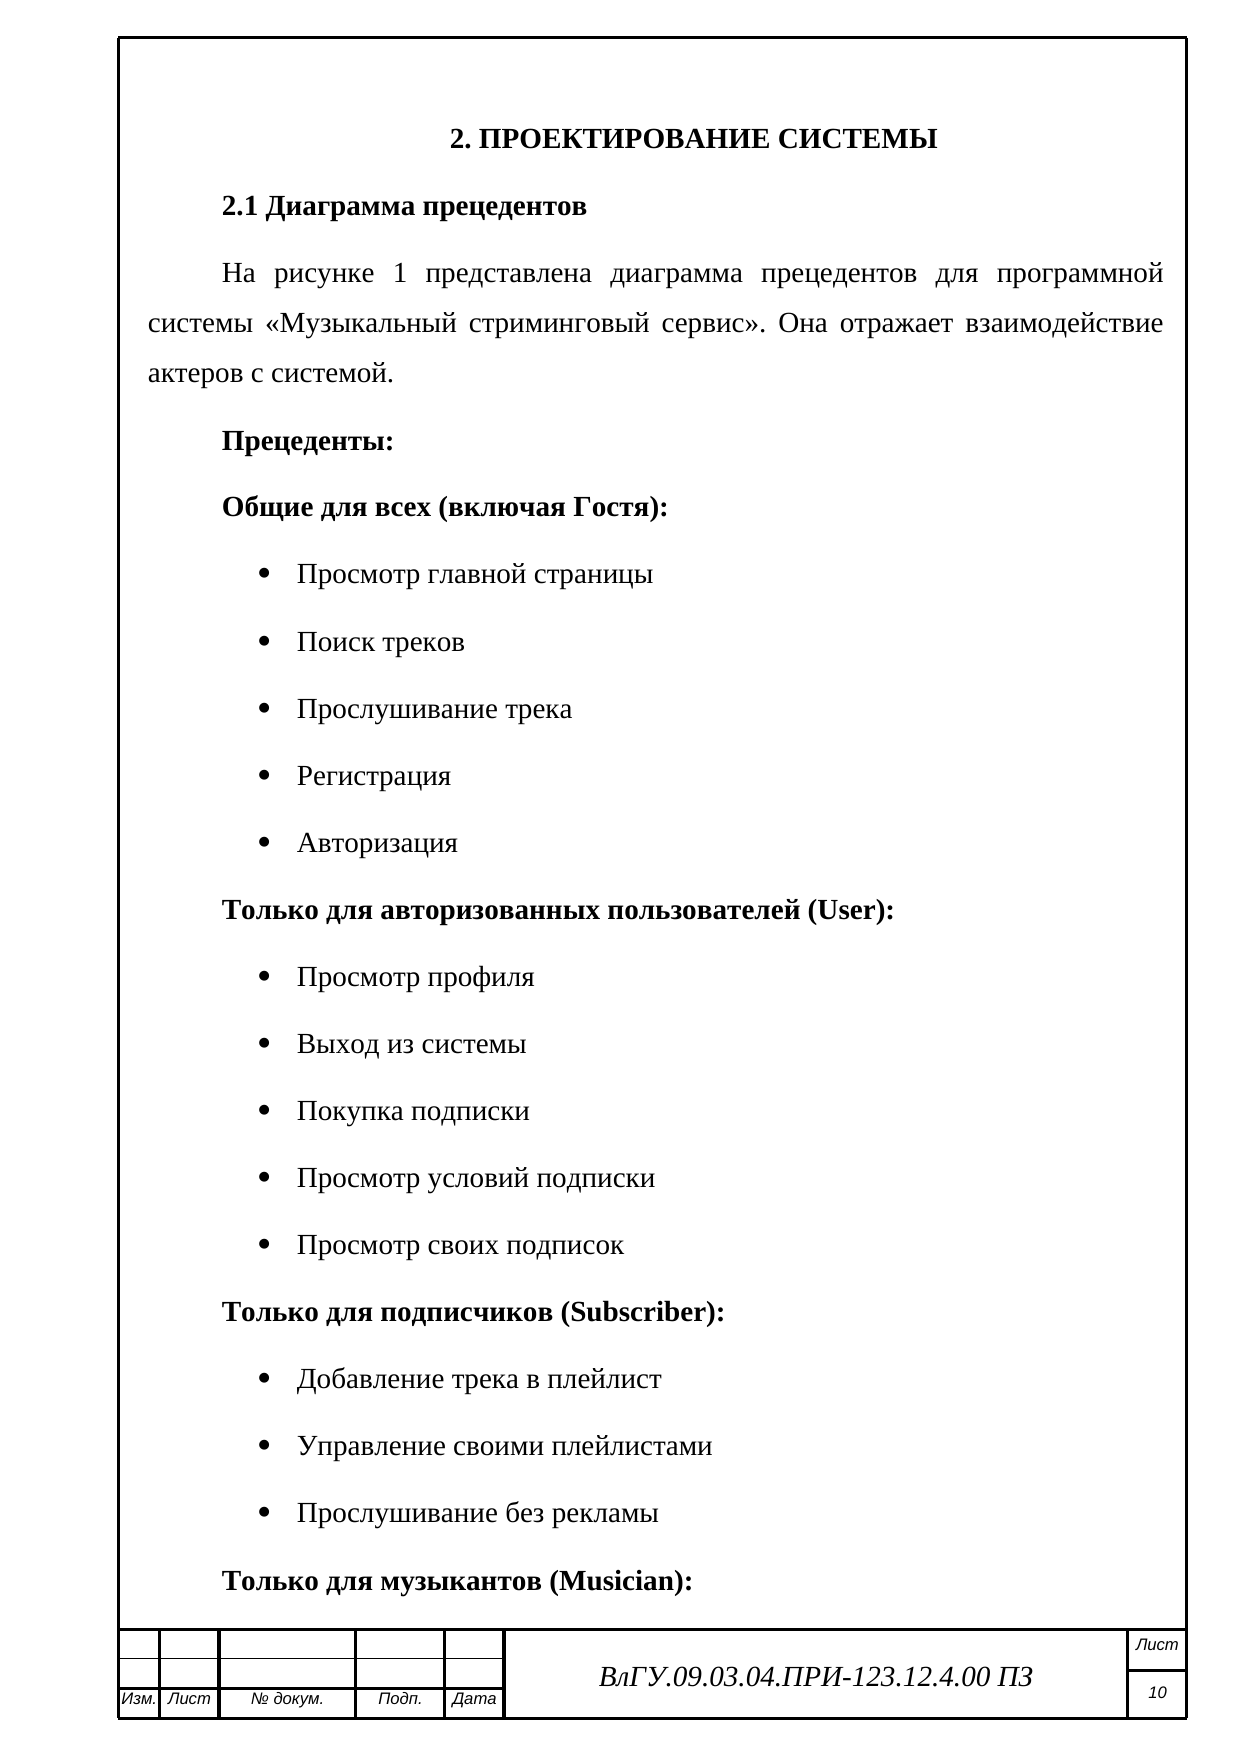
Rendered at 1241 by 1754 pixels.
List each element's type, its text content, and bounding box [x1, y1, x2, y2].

text Только для музыкантов (Musician): [148, 1563, 1164, 1596]
list Покупка подписки [259, 1093, 1164, 1127]
list Управление своими плейлистами [259, 1428, 1164, 1462]
text Только для подписчиков (Subscriber): [148, 1294, 1164, 1328]
list Поиск треков [259, 624, 1164, 657]
list Регистрация [259, 758, 1164, 791]
list Просмотр главной страницы [259, 557, 1164, 590]
list Авторизация [259, 825, 1164, 858]
list Просмотр профиля [259, 959, 1164, 993]
list Просмотр своих подписок [259, 1227, 1164, 1261]
list Добавление трека в плейлист [259, 1361, 1164, 1395]
list Выход из системы [259, 1026, 1164, 1060]
text Только для авторизованных пользователей (User): [148, 892, 1164, 926]
text Прецеденты: [148, 423, 1164, 456]
list Прослушивание без рекламы [259, 1496, 1164, 1529]
text Общие для всех (включая Гостя): [148, 489, 1164, 523]
list Прослушивание трека [259, 691, 1164, 724]
subtitle 2. проектирование системы [223, 121, 1164, 155]
list Просмотр условий подписки [259, 1160, 1164, 1194]
subtitle 2.1 Диаграмма прецедентов [148, 188, 1164, 222]
text На рисунке 1 представлена диаграмма прецедентов для программной системы «Музыкальный стриминговый сервис». Она отражает взаимодействие актеров с системой. [148, 255, 1164, 389]
